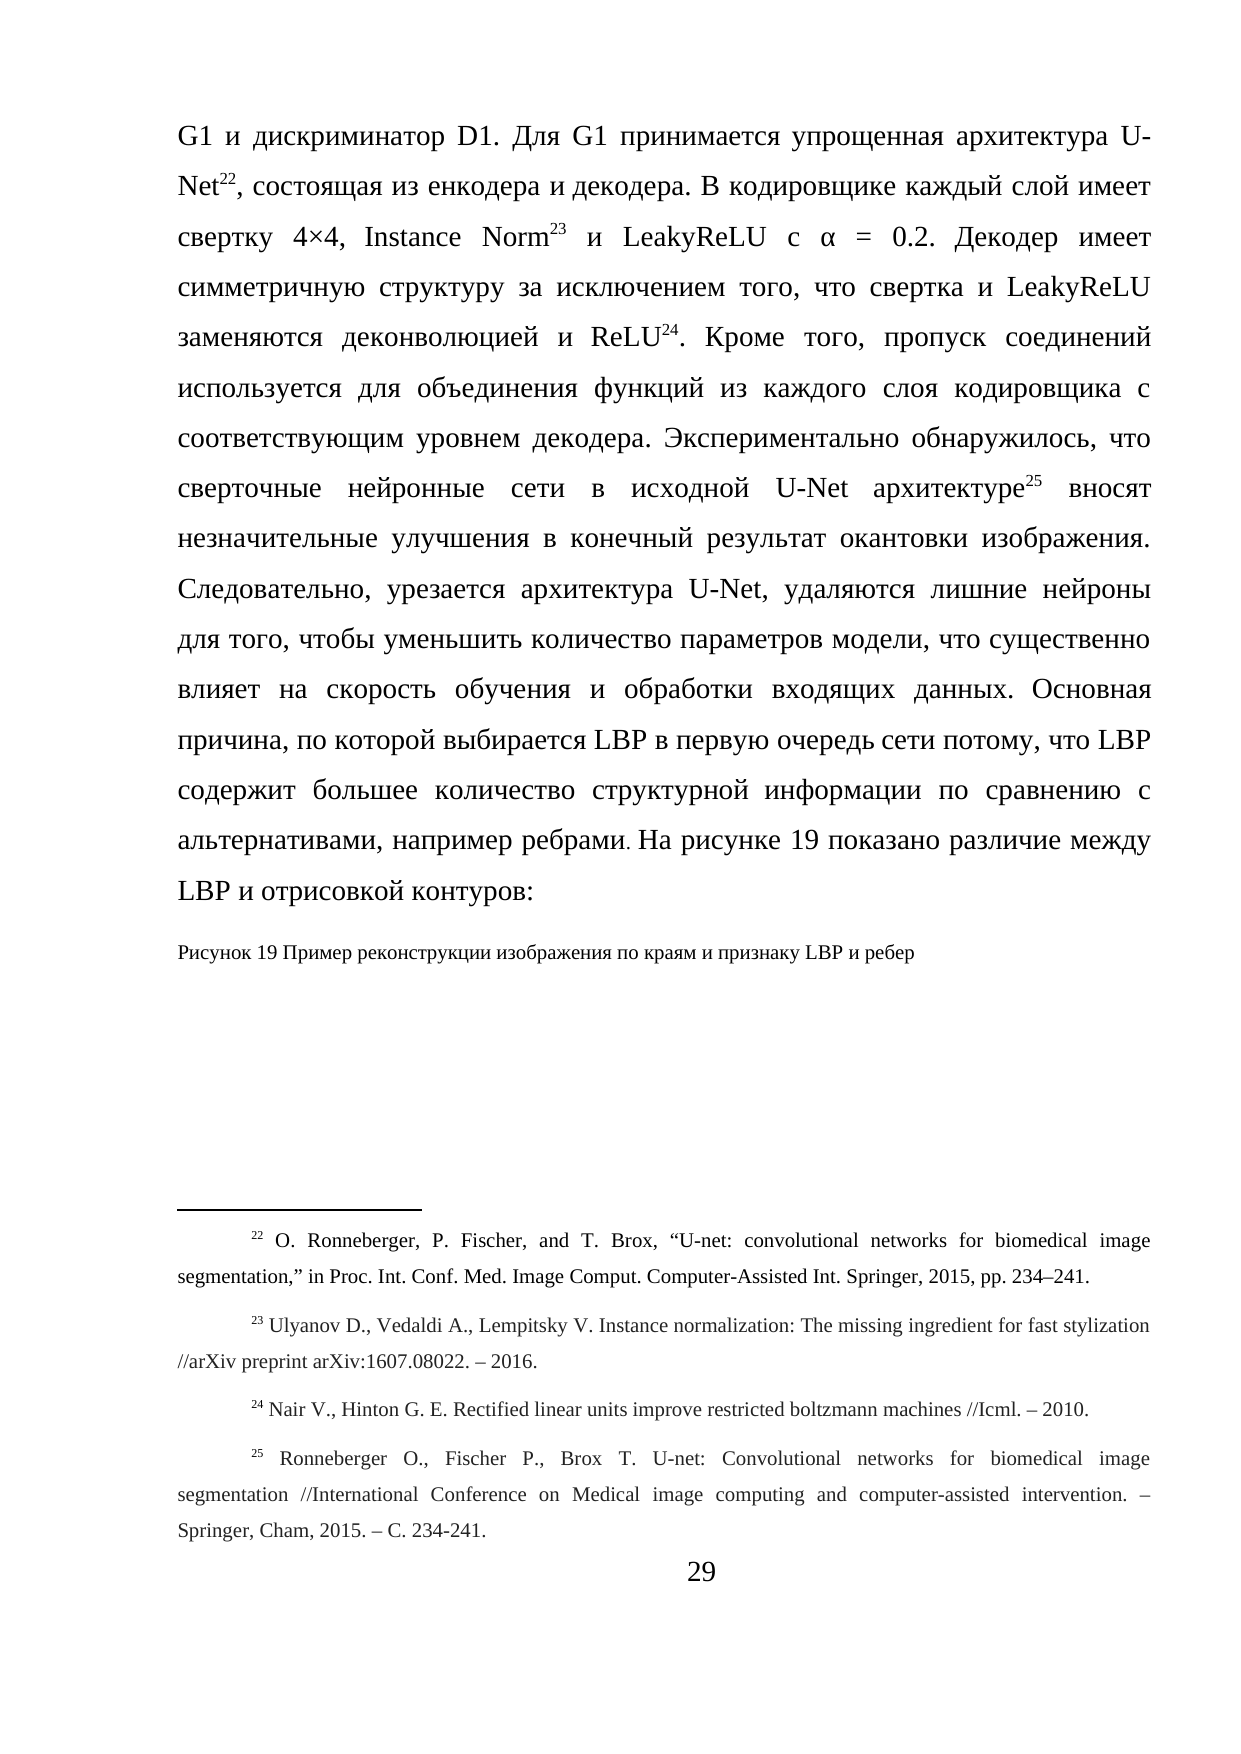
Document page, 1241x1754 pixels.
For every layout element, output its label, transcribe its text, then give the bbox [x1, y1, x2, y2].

text Рисунок 19 Пример реконструкции изображения по краям и признаку LBP и ребер [177, 940, 1152, 964]
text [177, 118, 1152, 906]
